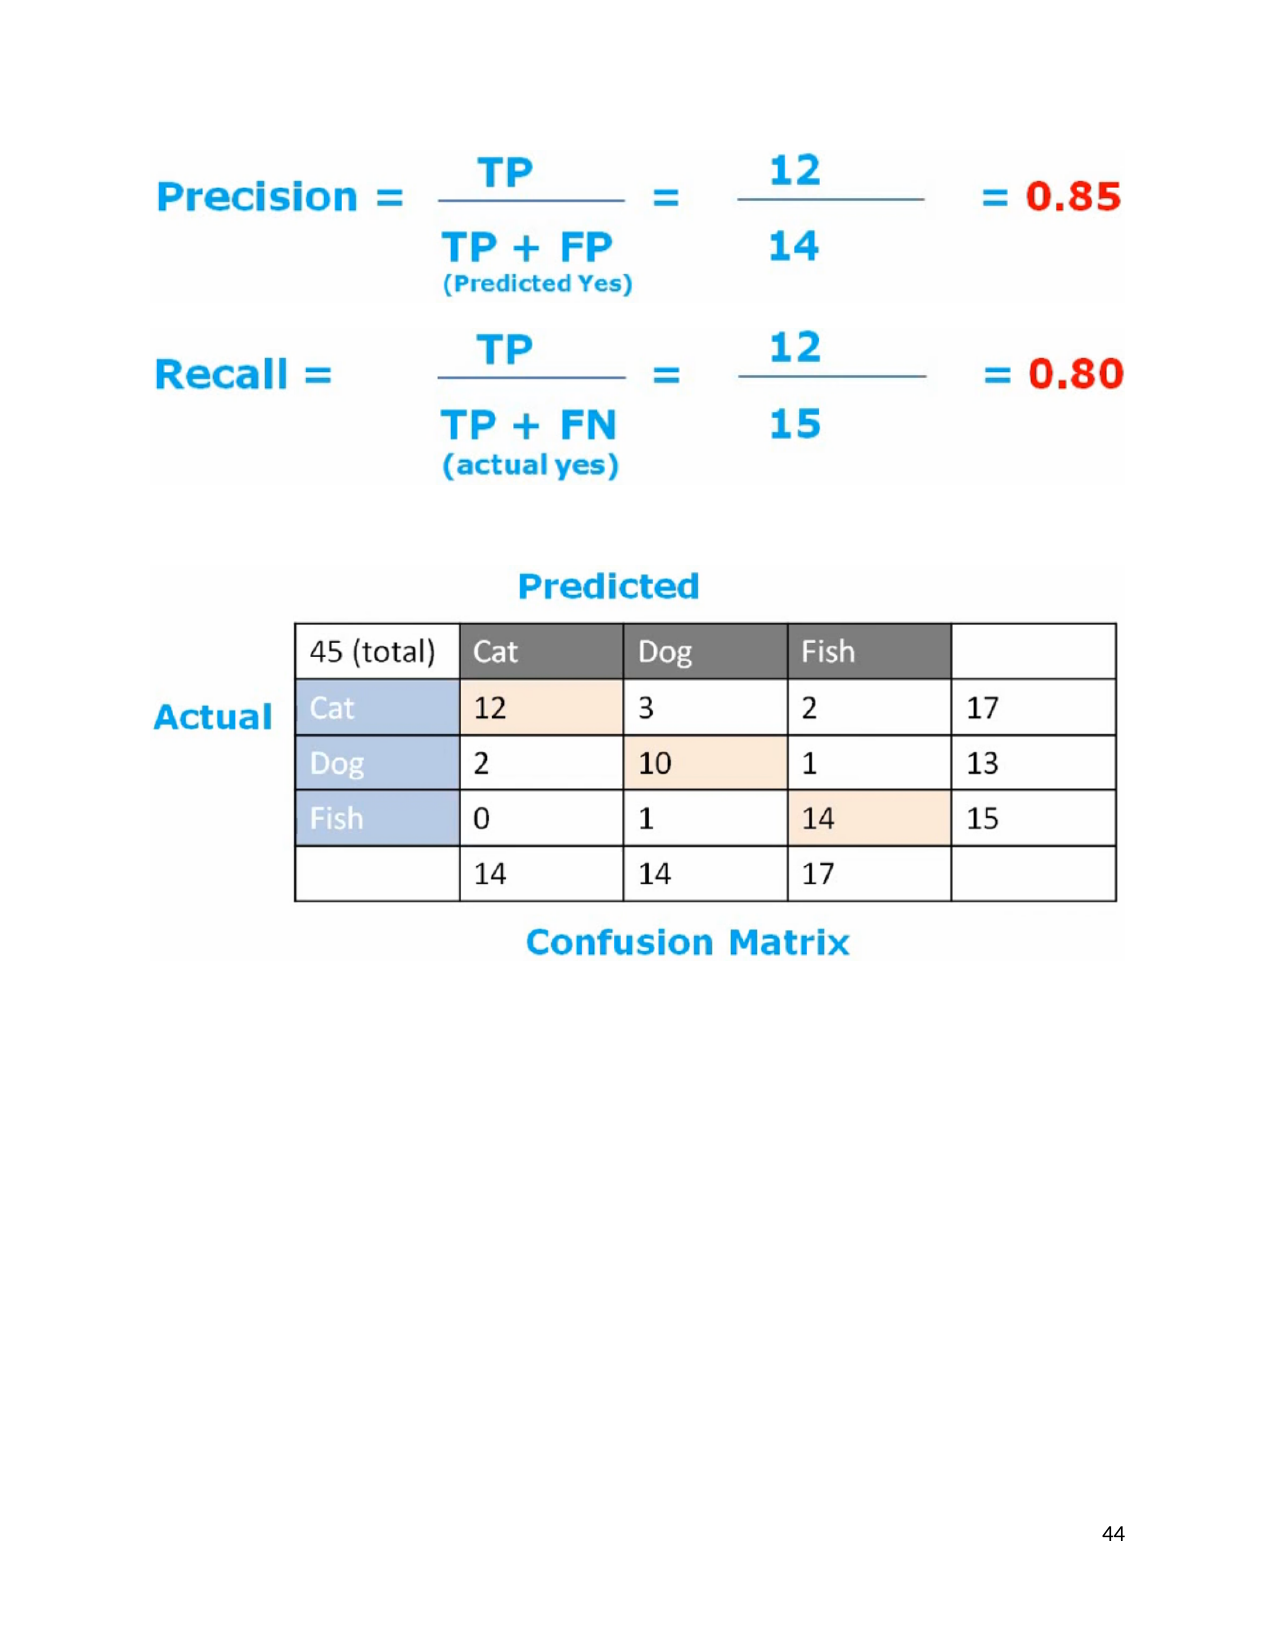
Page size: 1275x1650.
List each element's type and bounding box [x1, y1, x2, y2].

picture [150, 150, 1125, 303]
picture [150, 328, 1125, 485]
picture [150, 565, 1125, 961]
